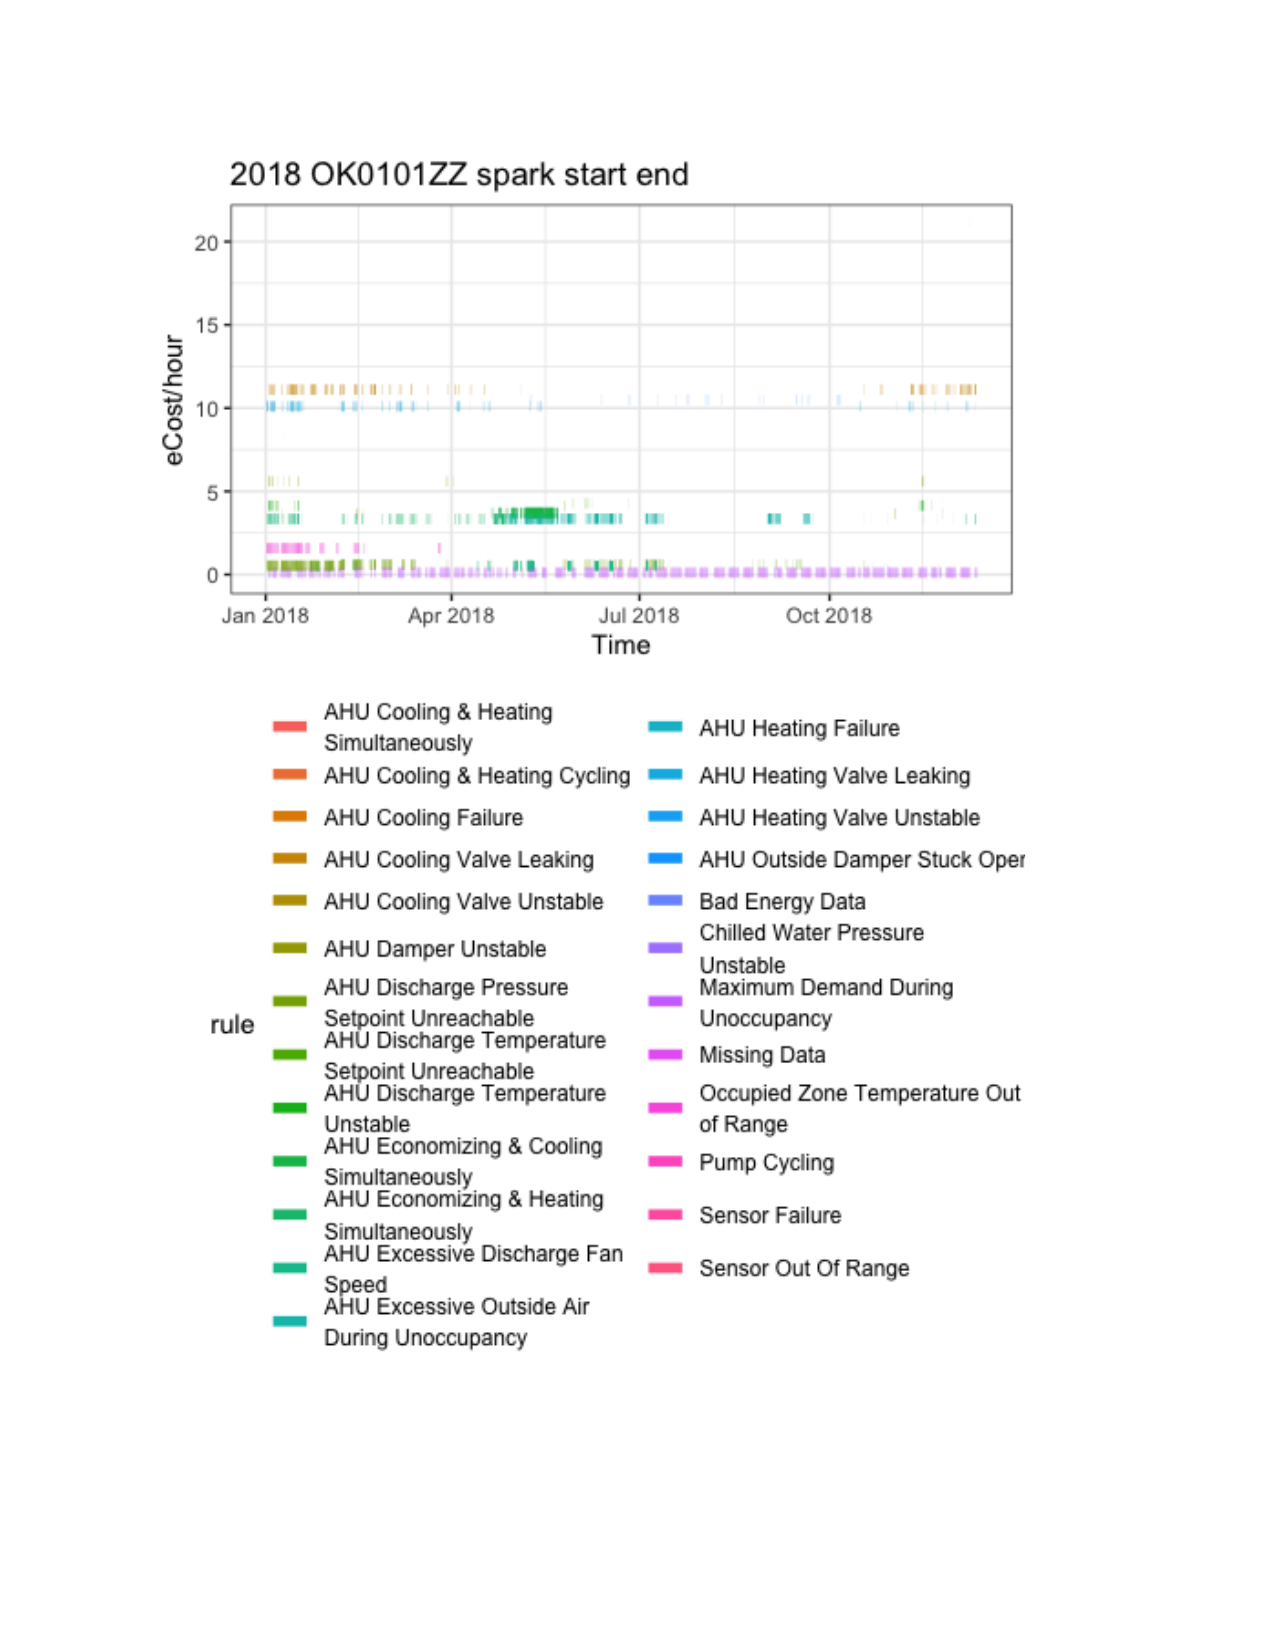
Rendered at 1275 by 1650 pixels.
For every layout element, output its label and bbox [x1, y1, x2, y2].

picture [150, 150, 1025, 1375]
